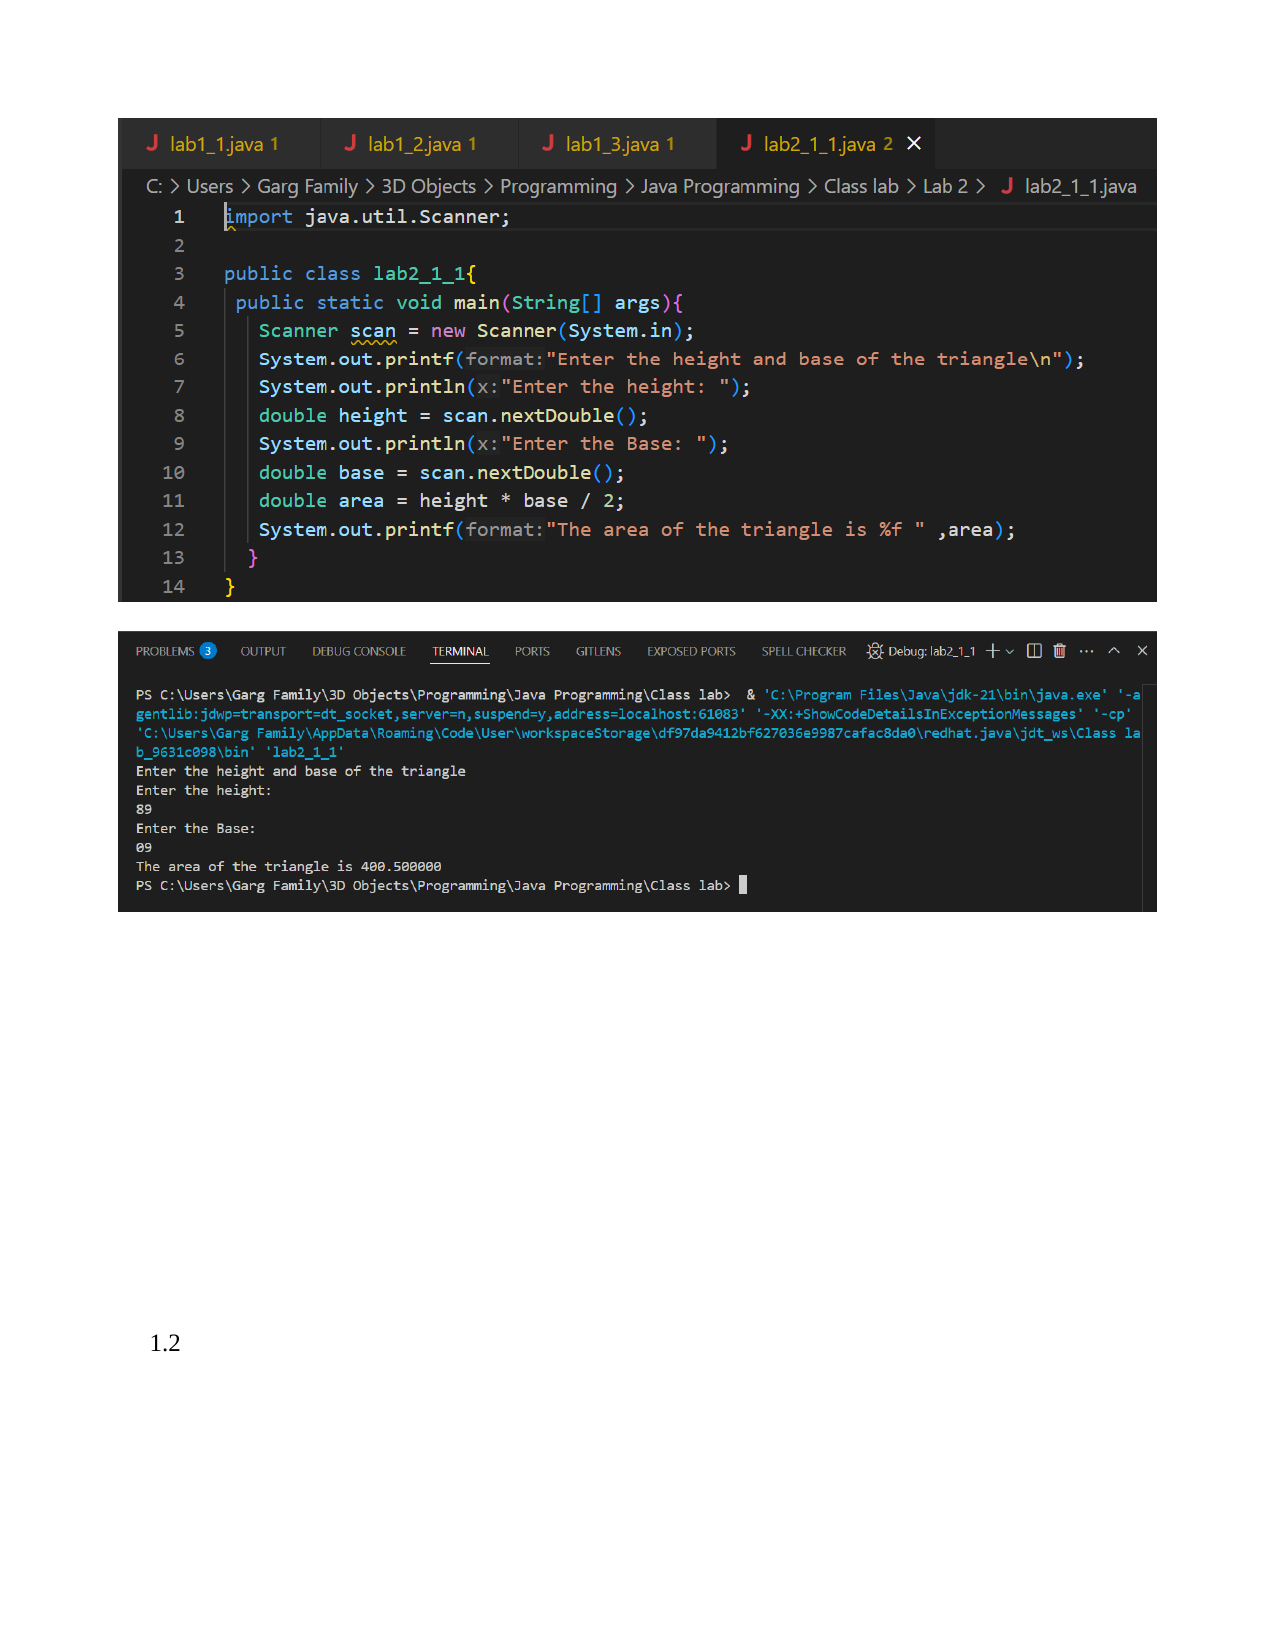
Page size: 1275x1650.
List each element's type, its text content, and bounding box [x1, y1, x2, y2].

text 1.2 [118, 1327, 1157, 1357]
picture [118, 118, 1157, 602]
picture [118, 631, 1157, 912]
